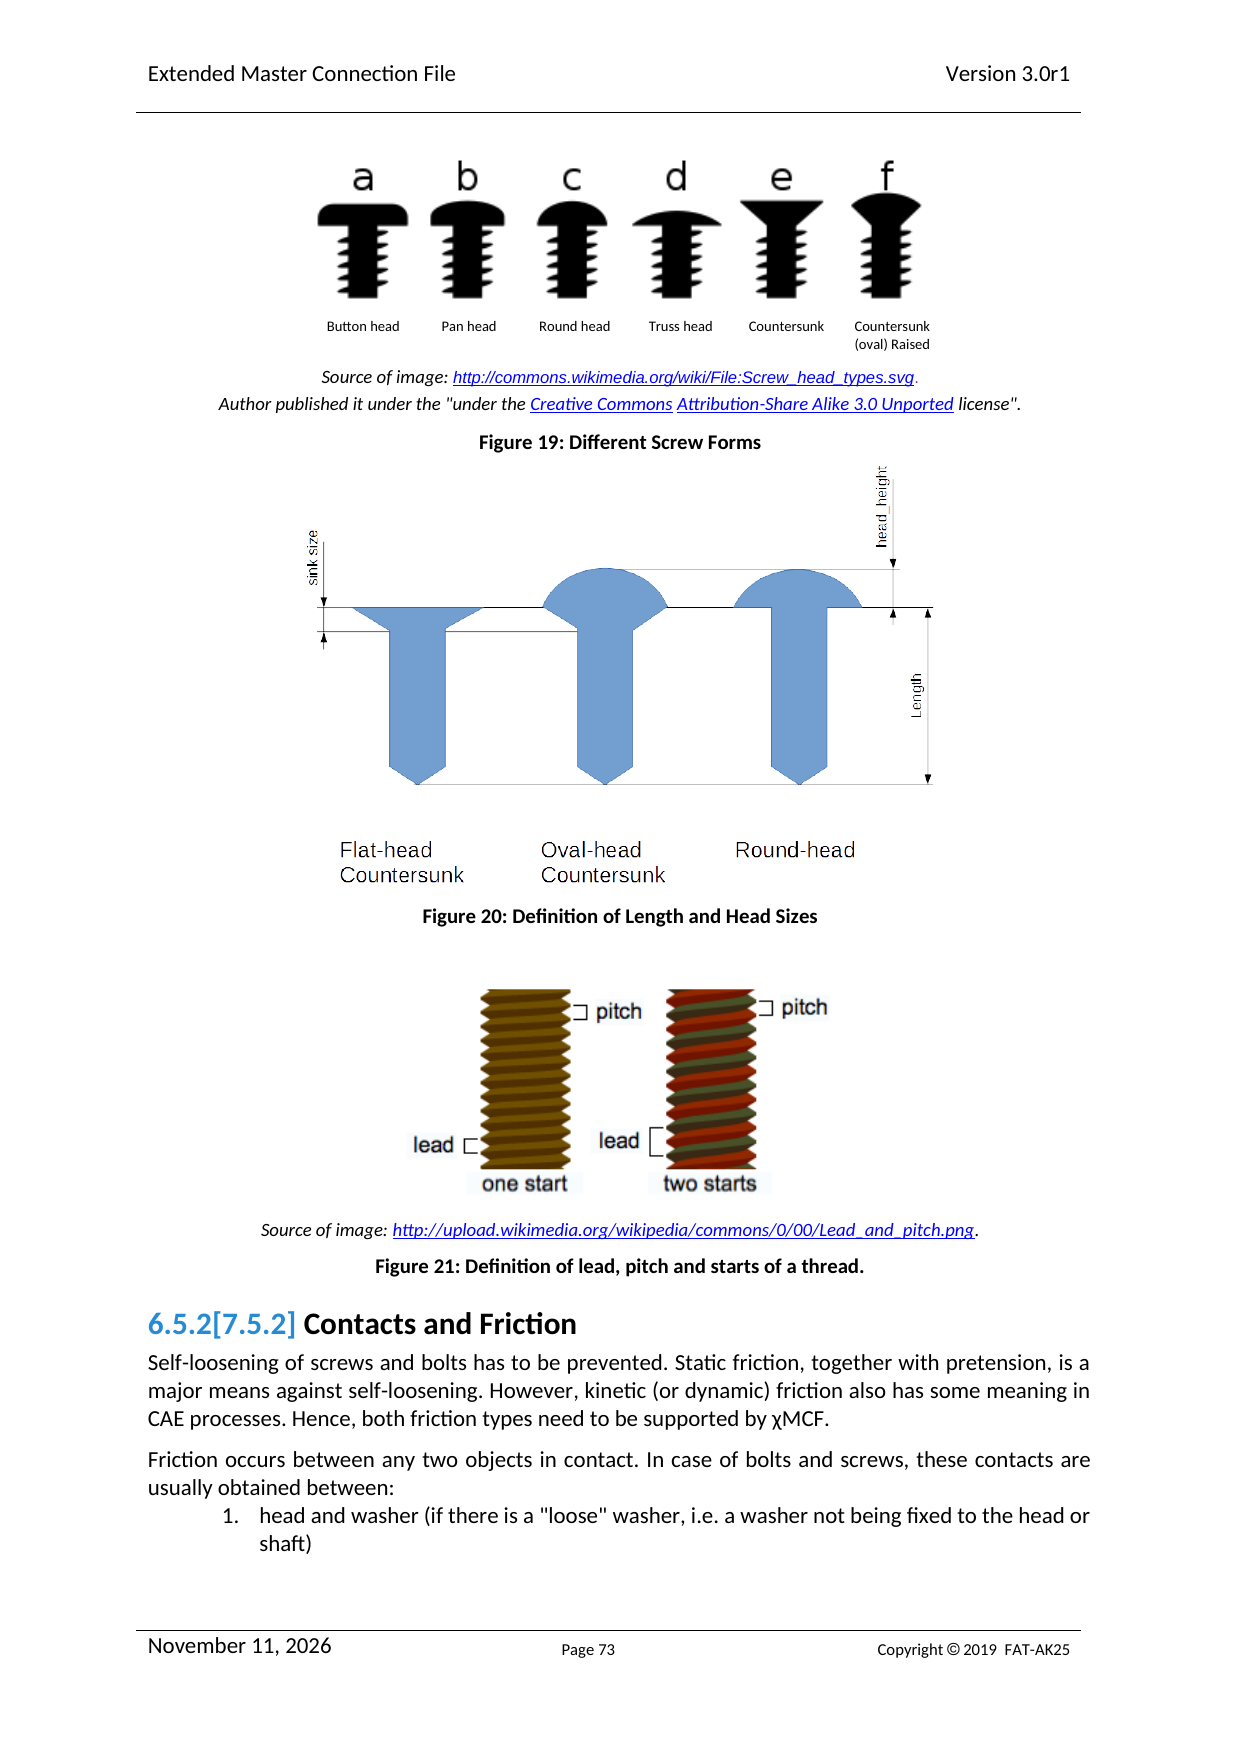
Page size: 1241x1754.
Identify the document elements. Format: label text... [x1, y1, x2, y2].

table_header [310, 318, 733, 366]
list head and washer (if there is a "loose" washer, i.e. a washer not being fixed to the head or shaft) [222, 1501, 1092, 1557]
text Source of image: http://upload.wikimedia.org/wikipedia/commons/0/00/Lead_and_pitch.png. [148, 1218, 1092, 1241]
text Figure 21: Definition of lead, pitch and starts of a thread. [148, 1254, 1092, 1279]
picture [307, 153, 933, 305]
text Friction occurs between any two objects in contact. In case of bolts and screws, these contacts are usually obtained between: [148, 1445, 1092, 1501]
subtitle Contacts and Friction [148, 1304, 1092, 1342]
picture [307, 466, 934, 891]
text Figure 19: Different Screw Forms [148, 429, 1092, 454]
text Self-loosening of screws and bolts has to be prevented. Static friction, together with pretension, is a major means against self-loosening. However, kinetic (or dynamic) friction also has some meaning in CAE processes. Hence, both friction types need to be supported by χMCF. [148, 1348, 1092, 1433]
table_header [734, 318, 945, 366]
text Figure 20: Definition of Length and Head Sizes [148, 903, 1092, 928]
picture [395, 981, 845, 1206]
text Source of image: http://commons.wikimedia.org/wiki/File:Screw_head_types.svg. Author published it under the "under the Creative Commons Attribution-Share Alike 3.0 Unported license". [148, 366, 1092, 416]
